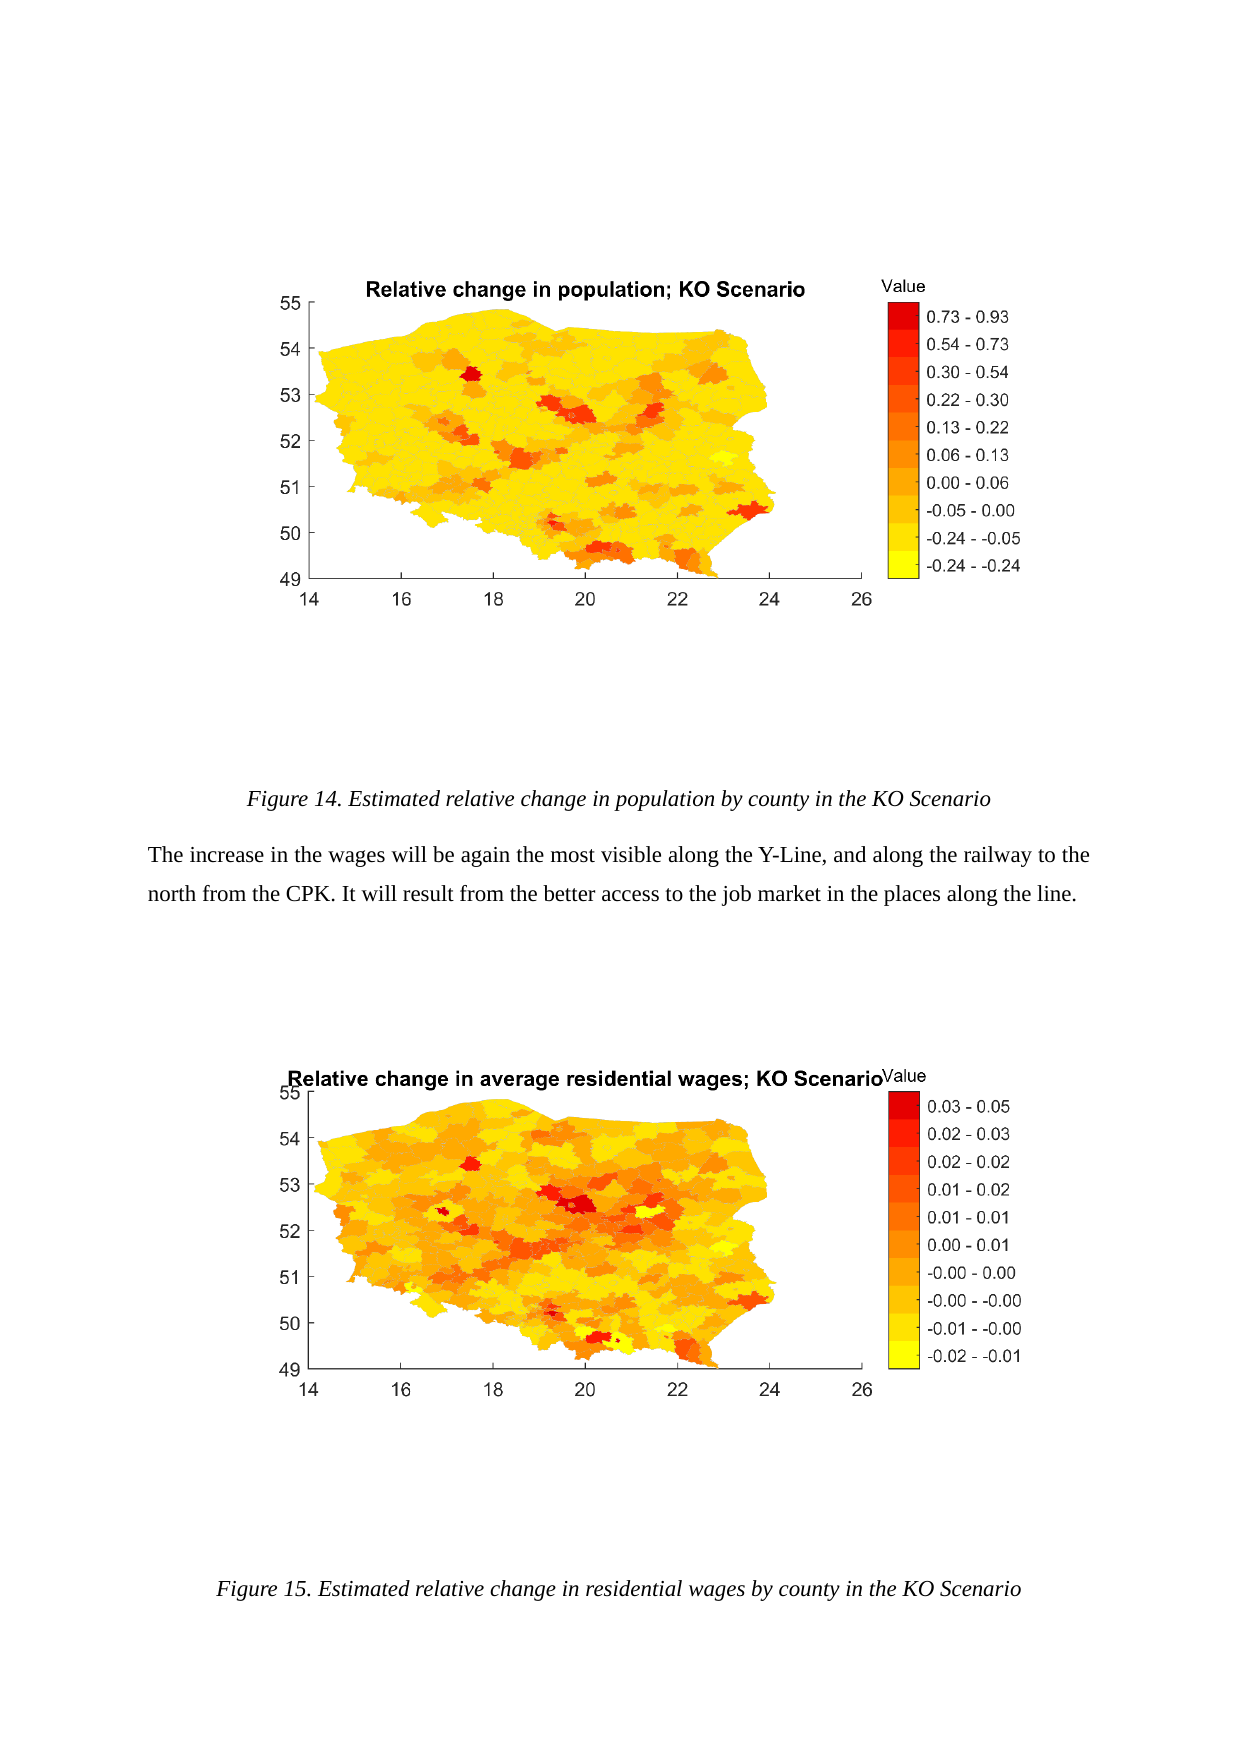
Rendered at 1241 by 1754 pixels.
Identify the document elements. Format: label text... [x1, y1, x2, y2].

picture [215, 936, 1026, 1545]
text Figure 14. Estimated relative change in population by county in the KO Scenario [148, 784, 1093, 811]
text The increase in the wages will be again the most visible along the Y-Line, and along the railway to the north from the CPK. It will result from the better access to the job market in the places along the line. [148, 841, 1093, 907]
text Figure 15. Estimated relative change in residential wages by county in the KO Scenario [148, 1575, 1093, 1601]
picture [216, 147, 1024, 754]
